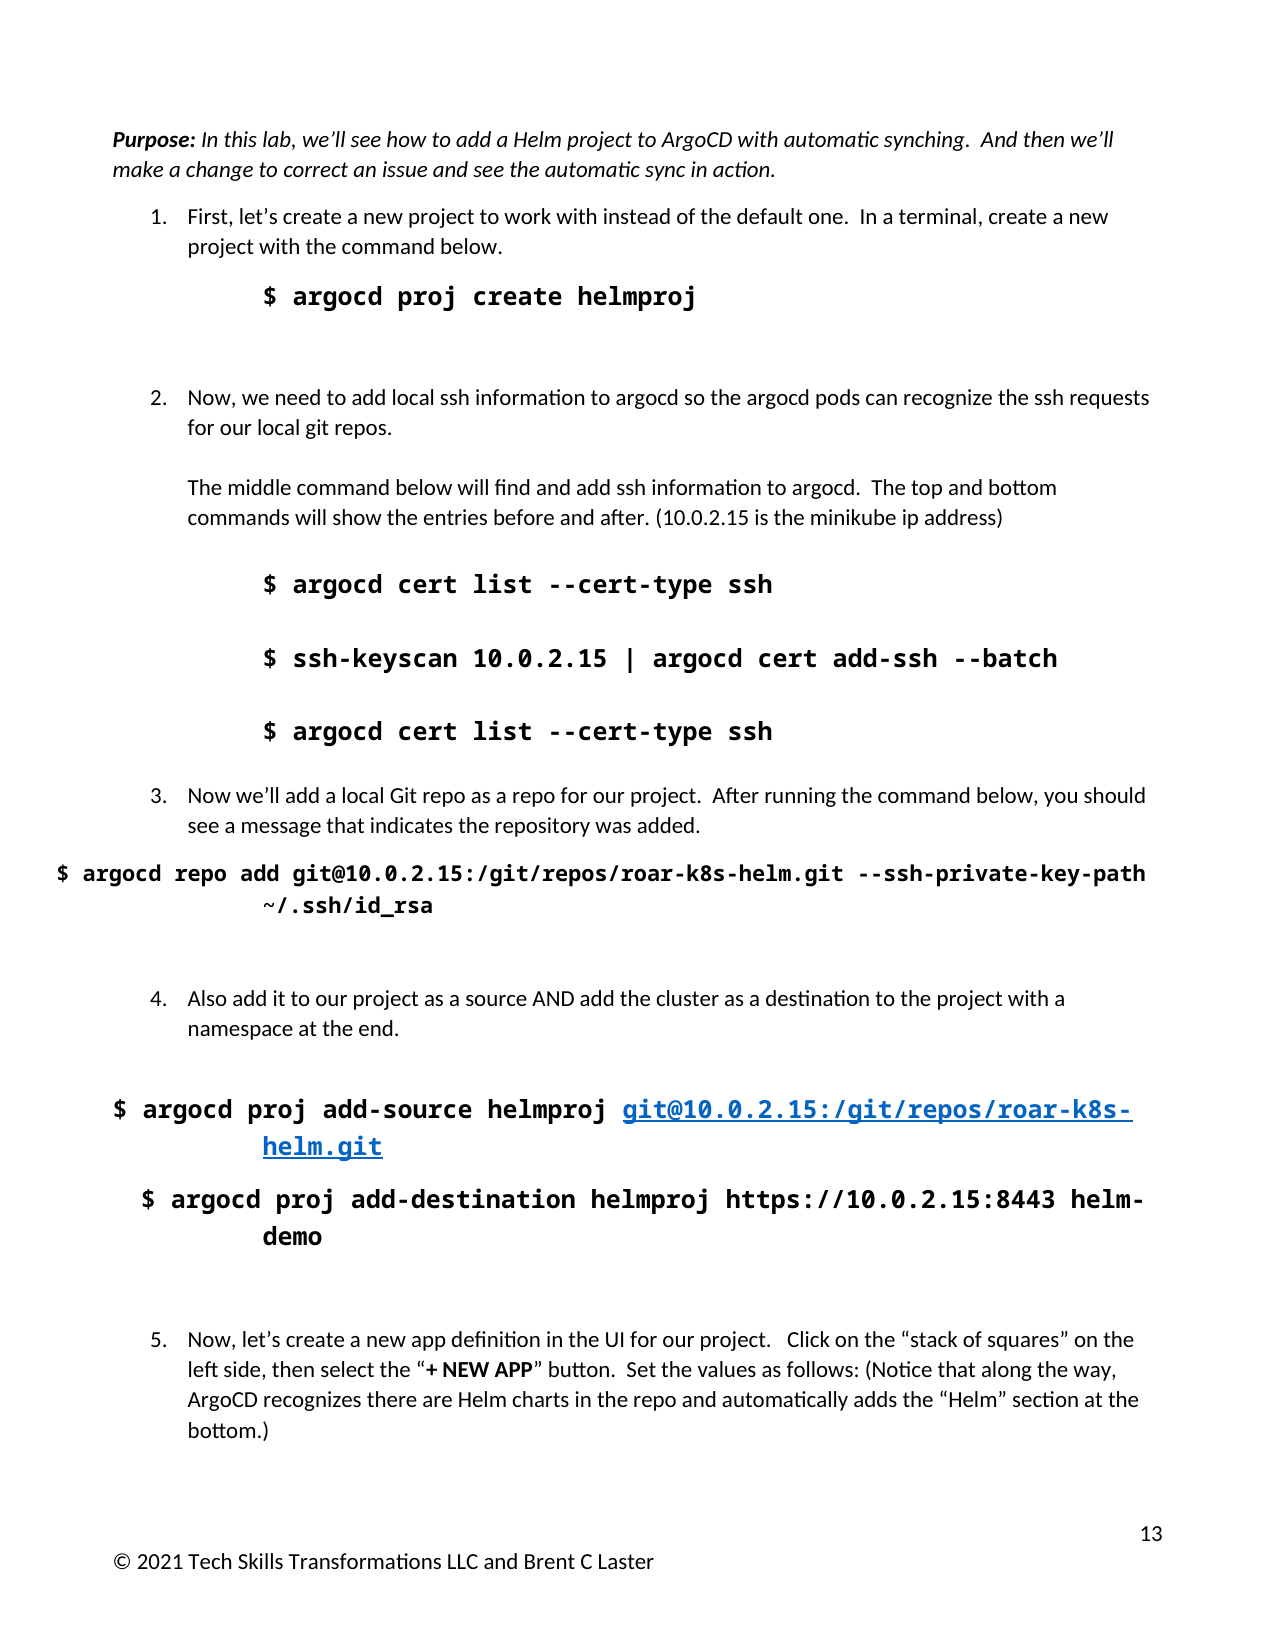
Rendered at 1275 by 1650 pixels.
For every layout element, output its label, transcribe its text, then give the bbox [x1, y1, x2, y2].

list Now we’ll add a local Git repo as a repo for our project. After running the command below, you should see a message that indicates the repository was added. [150, 781, 1162, 839]
list Now, let’s create a new app definition in the UI for our project. Click on the “stack of squares” on the left side, then select the “+ NEW APP” button. Set the values as follows: (Notice that along the way, ArgoCD recognizes there are Helm charts in the repo and automatically adds the “Helm” section at the bottom.) [150, 1325, 1162, 1444]
list ﻿$ argocd cert list --cert-type ssh [262, 567, 1162, 601]
list ﻿$ ssh-keyscan 10.0.2.15 | argocd cert add-ssh --batch [262, 640, 1162, 674]
list Also add it to our project as a source AND add the cluster as a destination to the project with a namespace at the end. [150, 984, 1162, 1042]
text Purpose: In this lab, we’ll see how to add a Helm project to ArgoCD with automatic synching. And then we’ll make a change to correct an issue and see the automatic sync in action. [112, 125, 1162, 183]
list The middle command below will find and add ssh information to argocd. The top and bottom commands will show the entries before and after. (10.0.2.15 is the minikube ip address) [187, 473, 1162, 532]
text $ ﻿argocd repo add git@10.0.2.15:/git/repos/roar-k8s-helm.git --ssh-private-key-path ~/.ssh/id_rsa [56, 858, 1228, 920]
text $ argocd proj create helmproj [262, 279, 1162, 313]
text $ argocd proj add-source helmproj git@10.0.2.15:/git/repos/roar-k8s-helm.git [112, 1091, 1162, 1162]
list Now, we need to add local ssh information to argocd so the argocd pods can recognize the ssh requests for our local git repos. [150, 383, 1162, 441]
list $ argocd cert list --cert-type ssh [262, 714, 1162, 748]
text $ ﻿argocd proj add-destination helmproj https://10.0.2.15:8443 helm-demo [141, 1182, 1162, 1252]
list First, let’s create a new project to work with instead of the default one. In a terminal, create a new project with the command below. [150, 202, 1162, 260]
